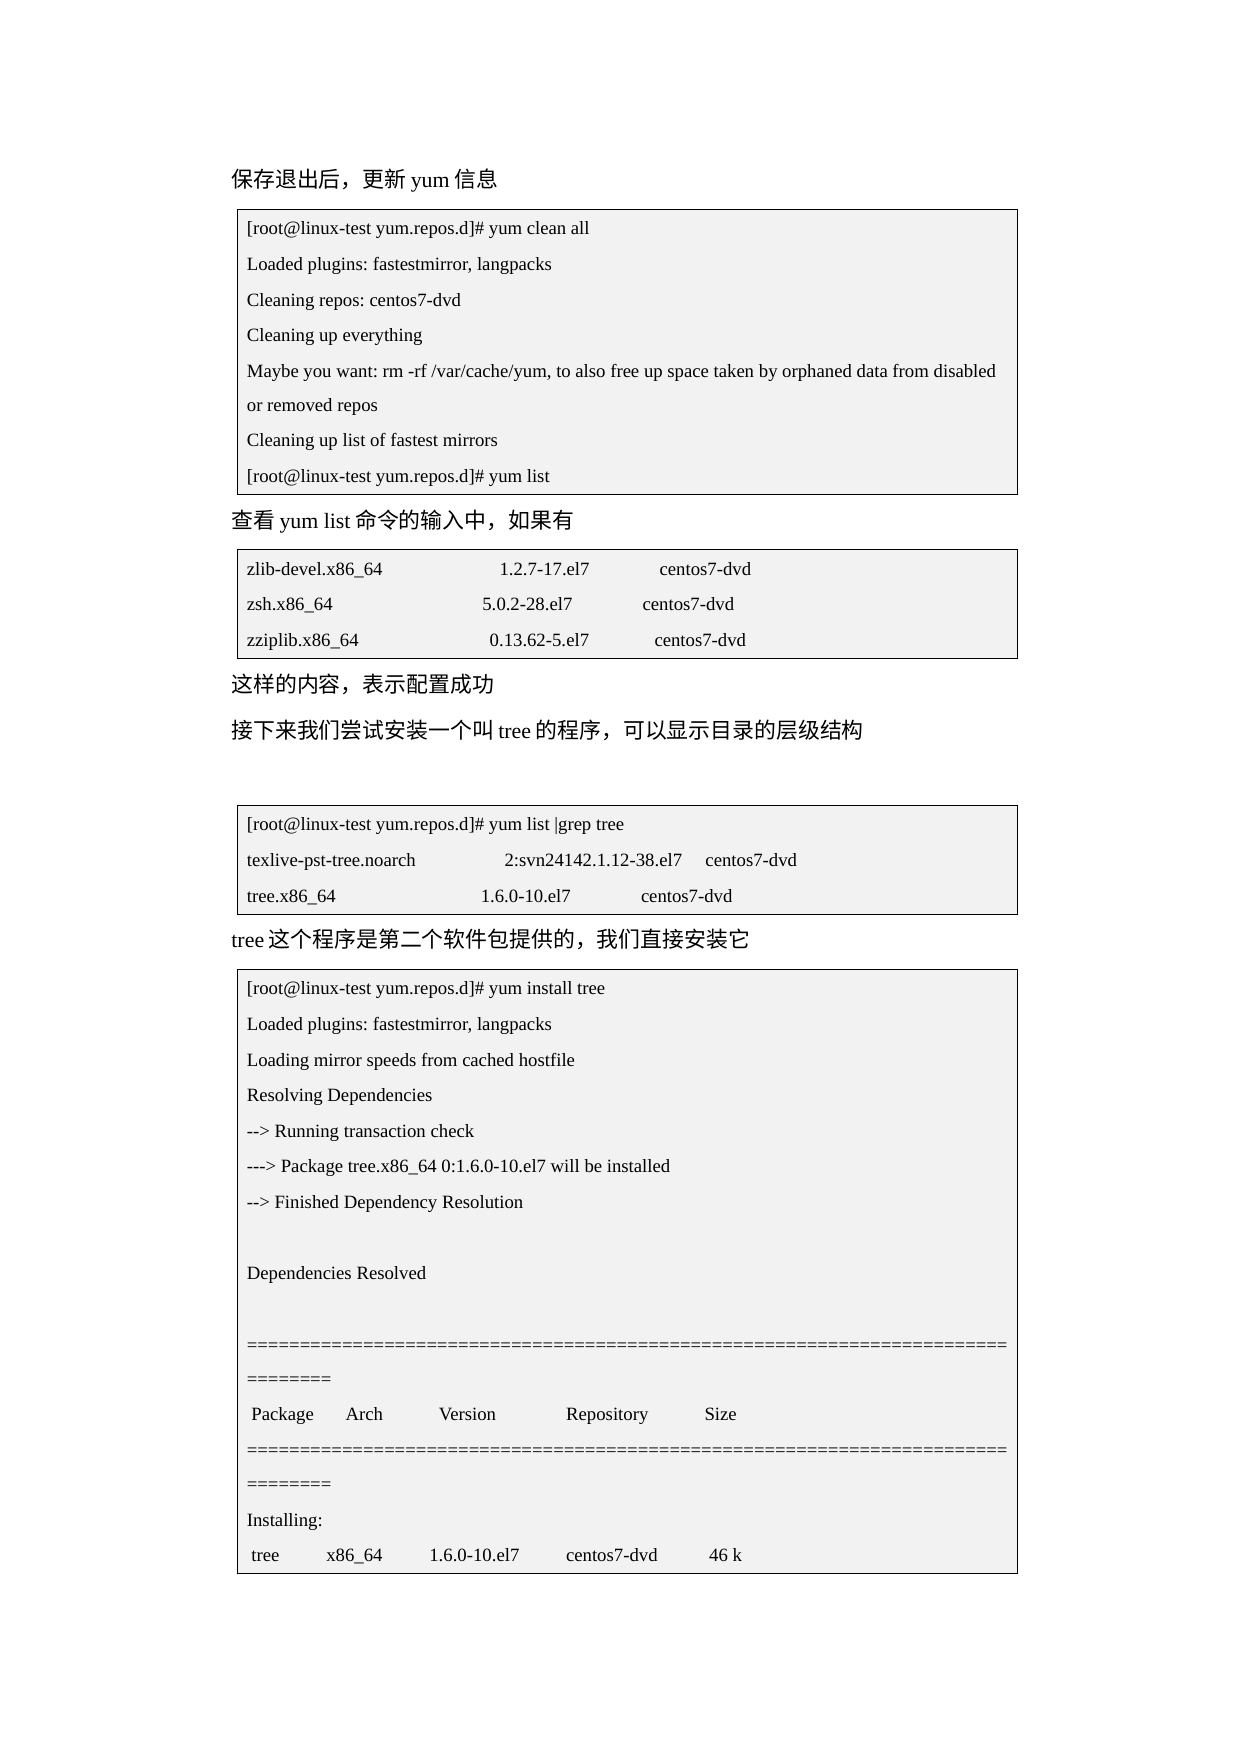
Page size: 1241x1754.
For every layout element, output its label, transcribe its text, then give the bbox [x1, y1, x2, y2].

text Package Arch Version Repository Size [238, 1395, 1017, 1430]
text Maybe you want: rm -rf /var/cache/yum, to also free up space taken by orphaned data from disabled or removed repos [238, 351, 1017, 421]
text ---> Package tree.x86_64 0:1.6.0-10.el7 will be installed [238, 1147, 1017, 1182]
text zsh.x86_64 5.0.2-28.el7 centos7-dvd [238, 585, 1017, 620]
text zziplib.x86_64 0.13.62-5.el7 centos7-dvd [238, 620, 1017, 658]
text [238, 1430, 1017, 1500]
text Resolving Dependencies [238, 1076, 1017, 1111]
text --> Finished Dependency Resolution [238, 1182, 1017, 1218]
text Cleaning up everything [238, 316, 1017, 351]
text Cleaning up list of fastest mirrors [238, 421, 1017, 456]
text [root@linux-test yum.repos.d]# yum clean all [238, 210, 1017, 244]
text tree x86_64 1.6.0-10.el7 centos7-dvd 46 k [238, 1536, 1017, 1573]
text --> Running transaction check [238, 1111, 1017, 1147]
text [root@linux-test yum.repos.d]# yum list |grep tree [238, 806, 1017, 840]
text Loaded plugins: fastestmirror, langpacks [238, 244, 1017, 280]
text 接下来我们尝试安装一个叫tree的程序，可以显示目录的层级结构 [187, 713, 1053, 746]
text [root@linux-test yum.repos.d]# yum install tree [238, 970, 1017, 1004]
text zlib-devel.x86_64 1.2.7-17.el7 centos7-dvd [238, 550, 1017, 585]
text [root@linux-test yum.repos.d]# yum list [238, 456, 1017, 494]
text tree.x86_64 1.6.0-10.el7 centos7-dvd [238, 876, 1017, 914]
text Dependencies Resolved [238, 1254, 1017, 1289]
text 保存退出后，更新yum信息 [187, 162, 1053, 194]
text Loaded plugins: fastestmirror, langpacks [238, 1004, 1017, 1040]
text 这样的内容，表示配置成功 [187, 666, 1053, 699]
text Loading mirror speeds from cached hostfile [238, 1040, 1017, 1076]
text 查看yum list命令的输入中，如果有 [187, 502, 1053, 535]
text ================================================================================ [238, 1325, 1017, 1395]
text Installing: [238, 1500, 1017, 1536]
text texlive-pst-tree.noarch 2:svn24142.1.12-38.el7 centos7-dvd [238, 840, 1017, 876]
text tree这个程序是第二个软件包提供的，我们直接安装它 [187, 922, 1053, 954]
text Cleaning repos: centos7-dvd [238, 280, 1017, 316]
